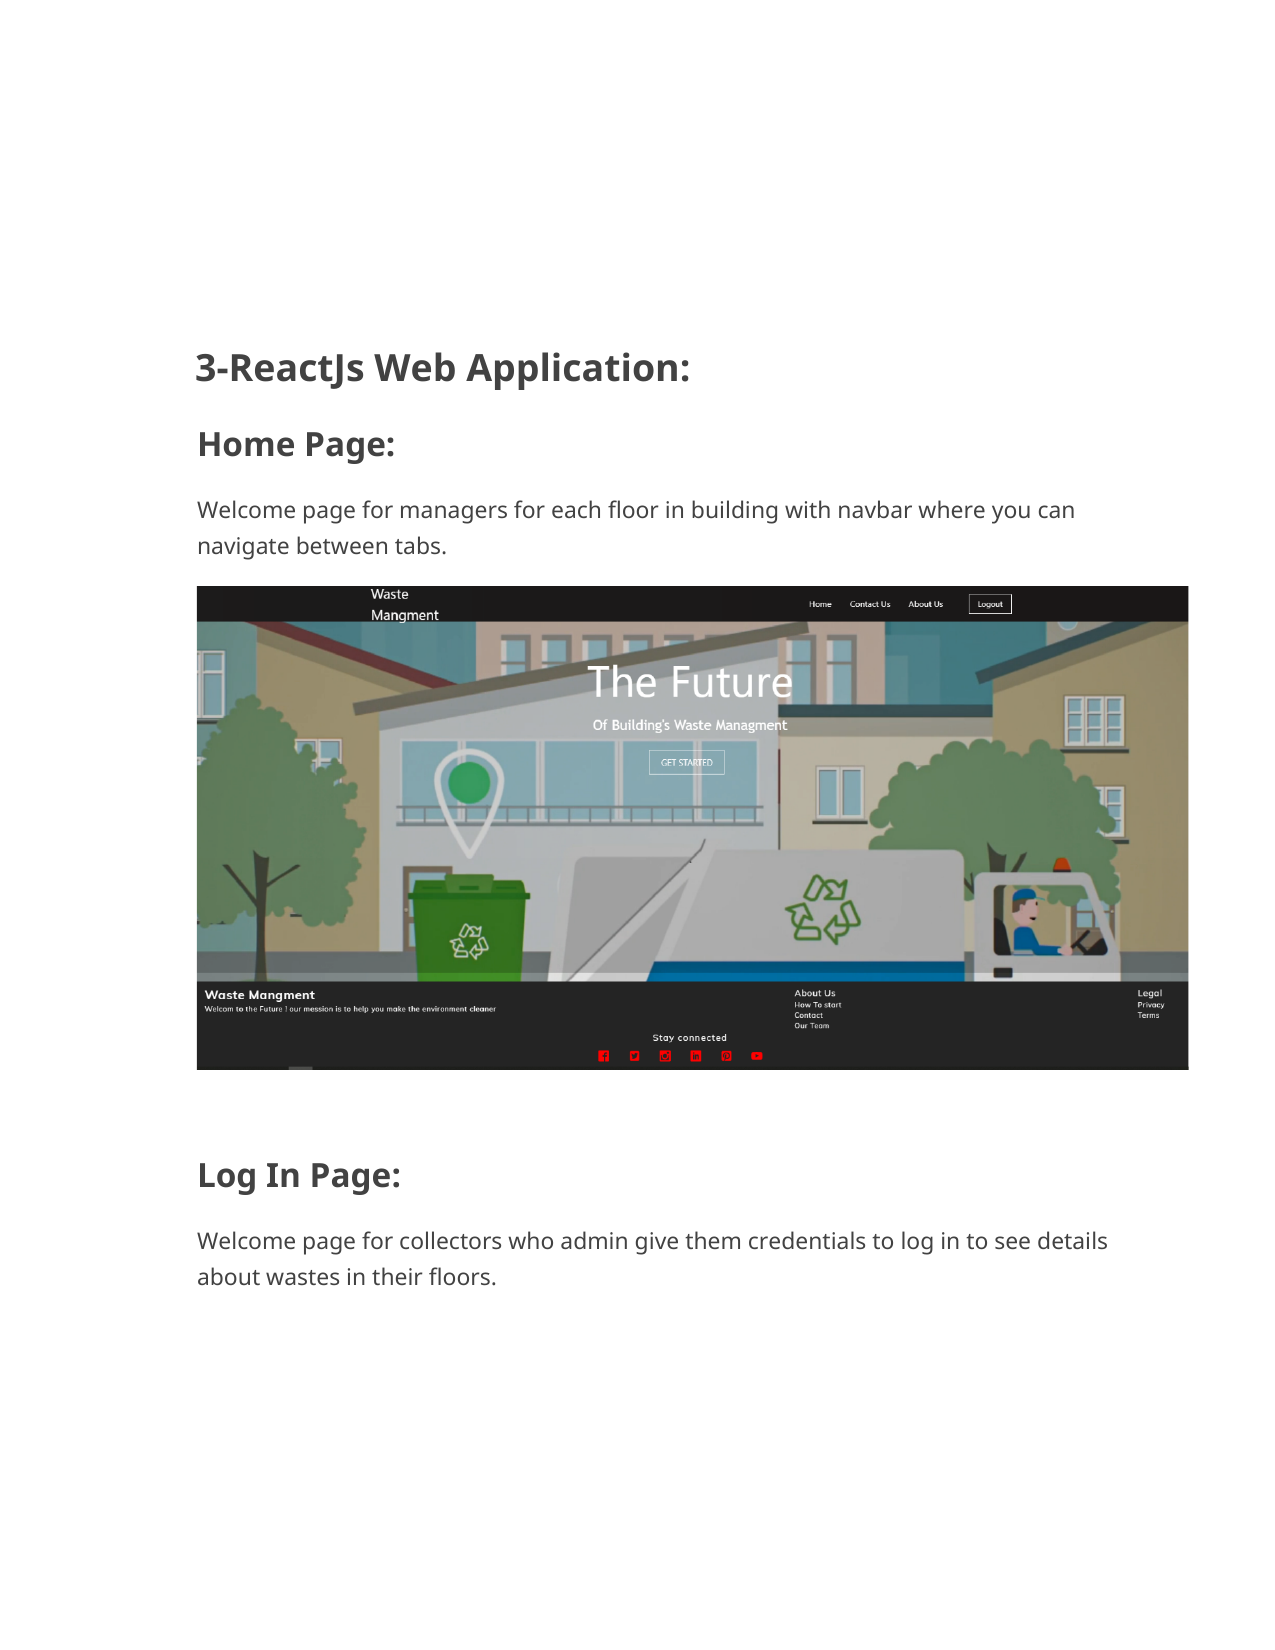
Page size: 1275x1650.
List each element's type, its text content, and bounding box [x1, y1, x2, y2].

text Welcome page for managers for each floor in building with navbar where you can navigate between tabs. [197, 494, 1131, 561]
text Welcome page for collectors who admin give them credentials to log in to see details about wastes in their floors. [197, 1224, 1131, 1292]
text Log In Page: [197, 1152, 1131, 1197]
picture [196, 586, 1189, 1070]
text Home Page: [197, 421, 1131, 466]
text 3-ReactJs Web Application: [195, 342, 1131, 393]
